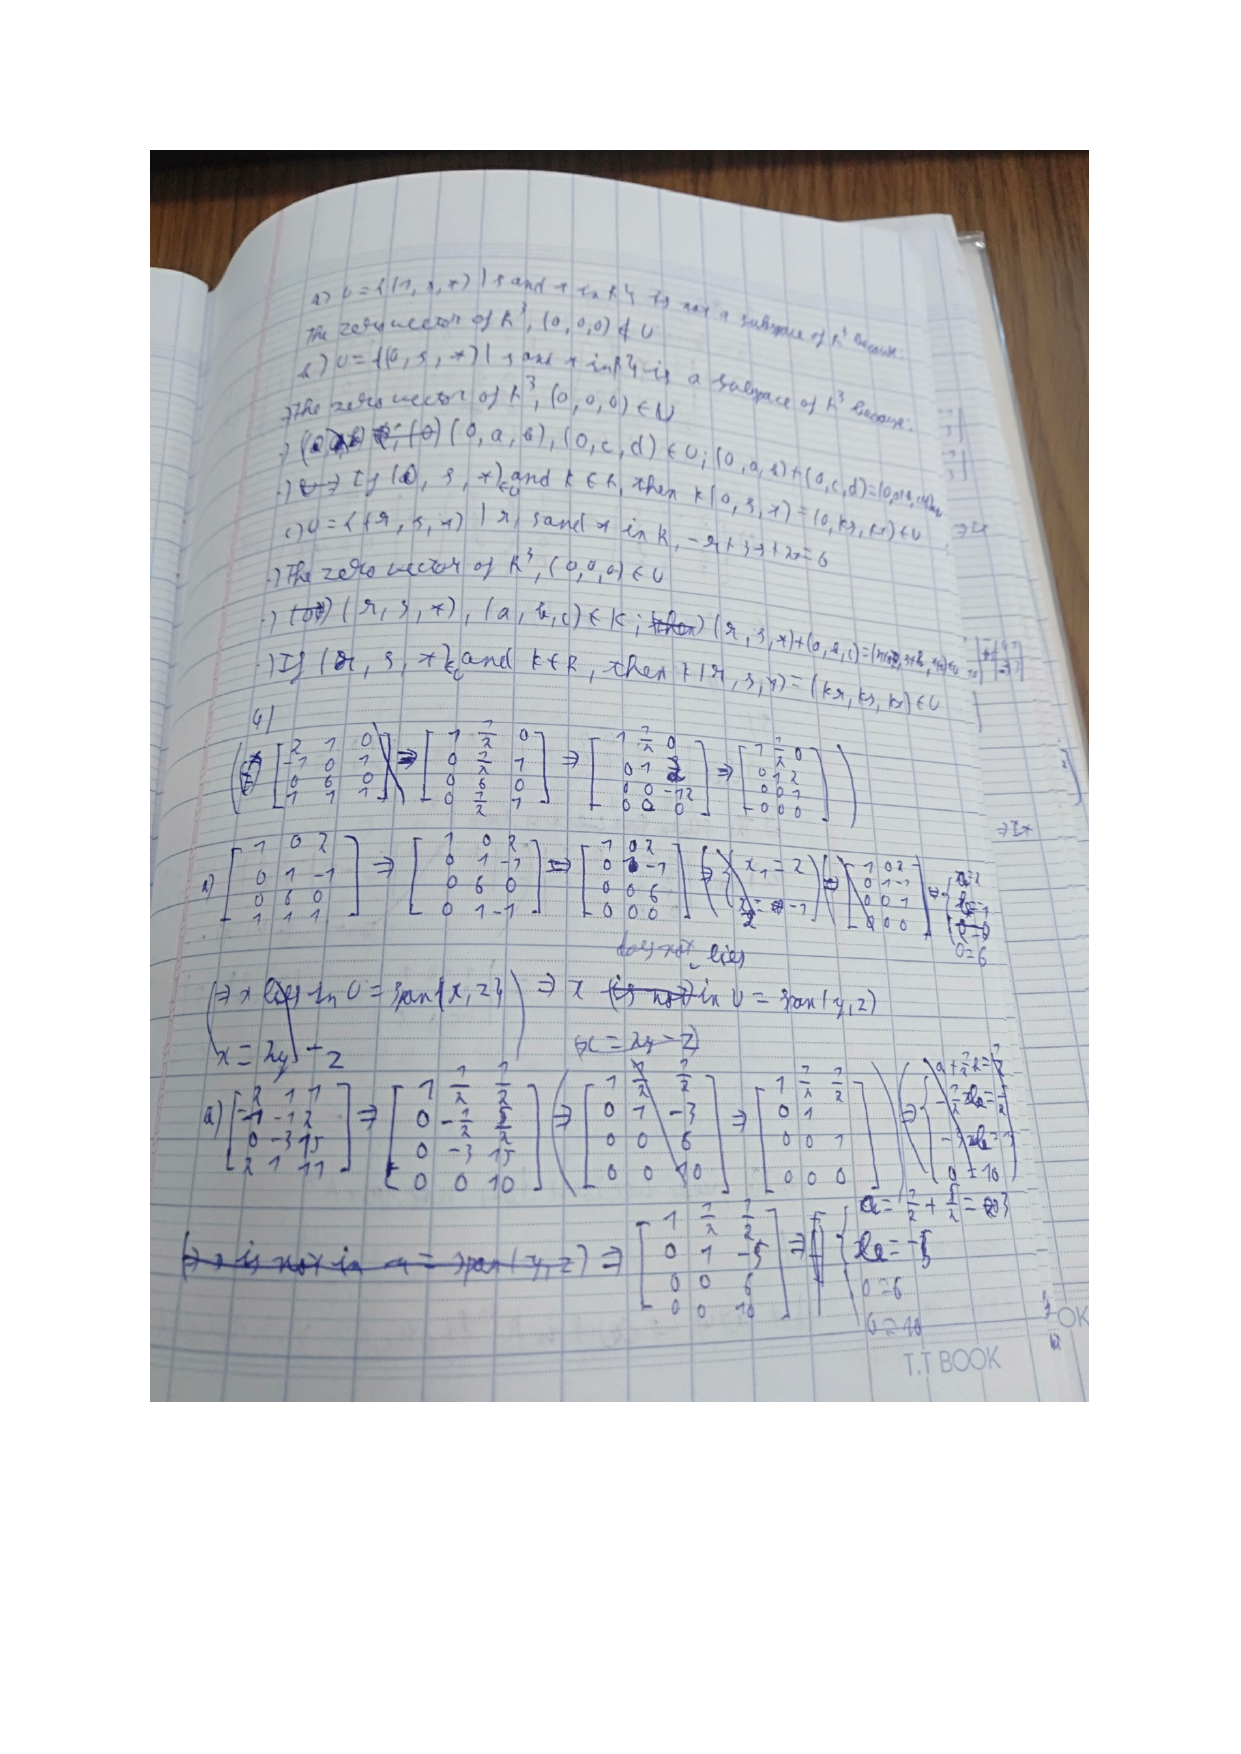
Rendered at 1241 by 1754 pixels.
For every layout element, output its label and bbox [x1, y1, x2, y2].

picture [150, 150, 1089, 1402]
